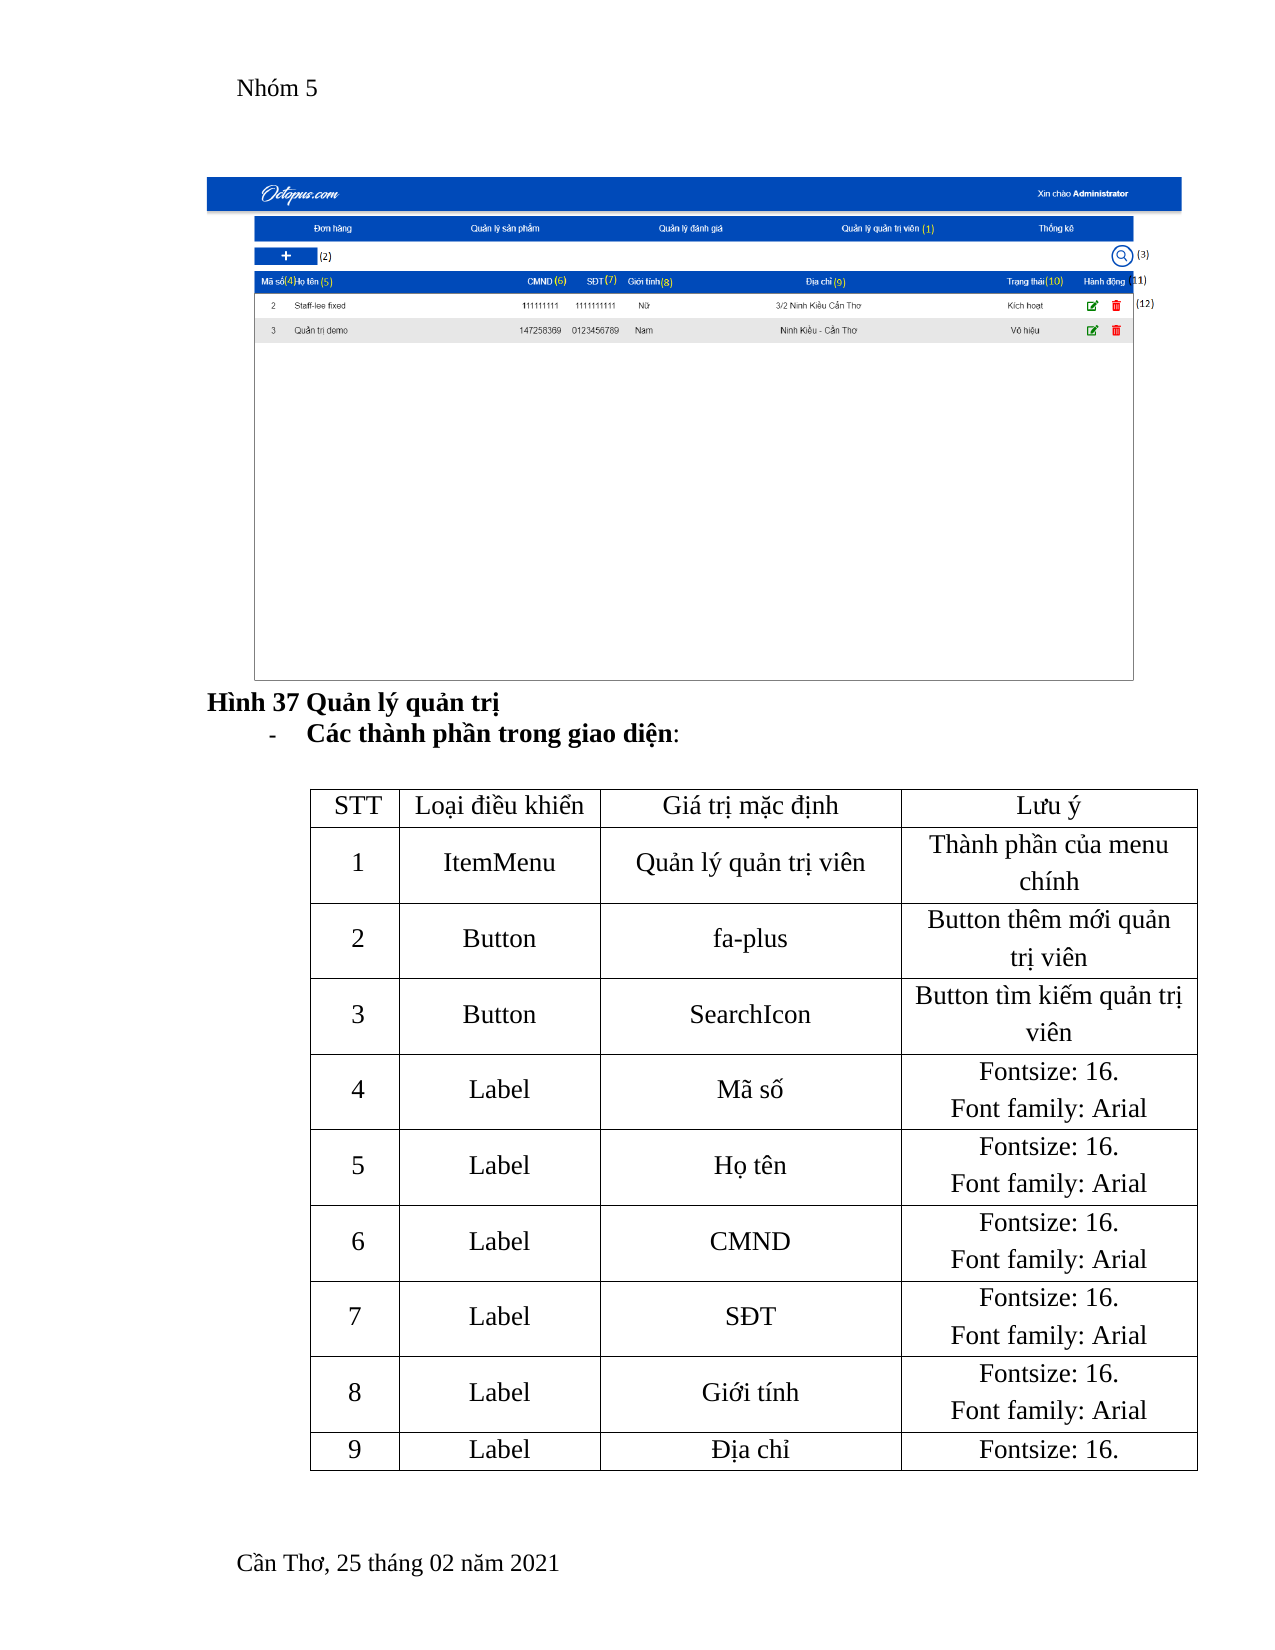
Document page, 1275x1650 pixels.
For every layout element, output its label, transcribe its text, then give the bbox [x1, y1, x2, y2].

table_cell 7 [311, 1282, 399, 1356]
table_cell 9 [311, 1433, 399, 1470]
table_cell Fontsize: 16. Font family: Arial [902, 1282, 1197, 1356]
table_cell ItemMenu [400, 828, 600, 902]
table_header Loại điều khiển [400, 790, 600, 827]
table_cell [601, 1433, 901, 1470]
table_header Giá trị mặc định [601, 790, 901, 827]
table_cell Mã số [601, 1055, 901, 1129]
table_cell 5 [311, 1130, 399, 1205]
table_cell SĐT [601, 1282, 901, 1356]
table_cell Fontsize: 16. Font family: Arial [902, 1357, 1197, 1432]
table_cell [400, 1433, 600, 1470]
table_header STT [311, 790, 399, 827]
text Hình 37 Quản lý quản trị [207, 692, 1157, 717]
table_cell SearchIcon [601, 979, 901, 1054]
table_cell 6 [311, 1206, 399, 1281]
table_cell 4 [311, 1055, 399, 1129]
list Các thành phần trong giao diện: [268, 717, 1157, 748]
table_cell Button [400, 979, 600, 1054]
table_cell Label [400, 1055, 600, 1129]
table_cell Fontsize: 16. Font family: Arial [902, 1206, 1197, 1281]
table_cell Button [400, 904, 600, 978]
table_cell Button thêm mới quản trị viên [902, 904, 1197, 978]
table_cell fa-plus [601, 904, 901, 978]
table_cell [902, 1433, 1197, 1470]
table_cell Label [400, 1130, 600, 1205]
table_header Lưu ý [902, 790, 1197, 827]
table_cell 8 [311, 1357, 399, 1432]
table_cell Quản lý quản trị viên [601, 828, 901, 902]
table_cell 3 [311, 979, 399, 1054]
picture [206, 177, 1182, 690]
table_cell Thành phần của menu chính [902, 828, 1197, 902]
table_cell 2 [311, 904, 399, 978]
table_cell Label [400, 1206, 600, 1281]
table_cell Label [400, 1357, 600, 1432]
table_cell 1 [311, 828, 399, 902]
table_cell Fontsize: 16. Font family: Arial [902, 1130, 1197, 1205]
table_cell Giới tính [601, 1357, 901, 1432]
table_cell Fontsize: 16. Font family: Arial [902, 1055, 1197, 1129]
table_cell Họ tên [601, 1130, 901, 1205]
table_cell Label [400, 1282, 600, 1356]
table_cell CMND [601, 1206, 901, 1281]
table_cell Button tìm kiếm quản trị viên [902, 979, 1197, 1054]
